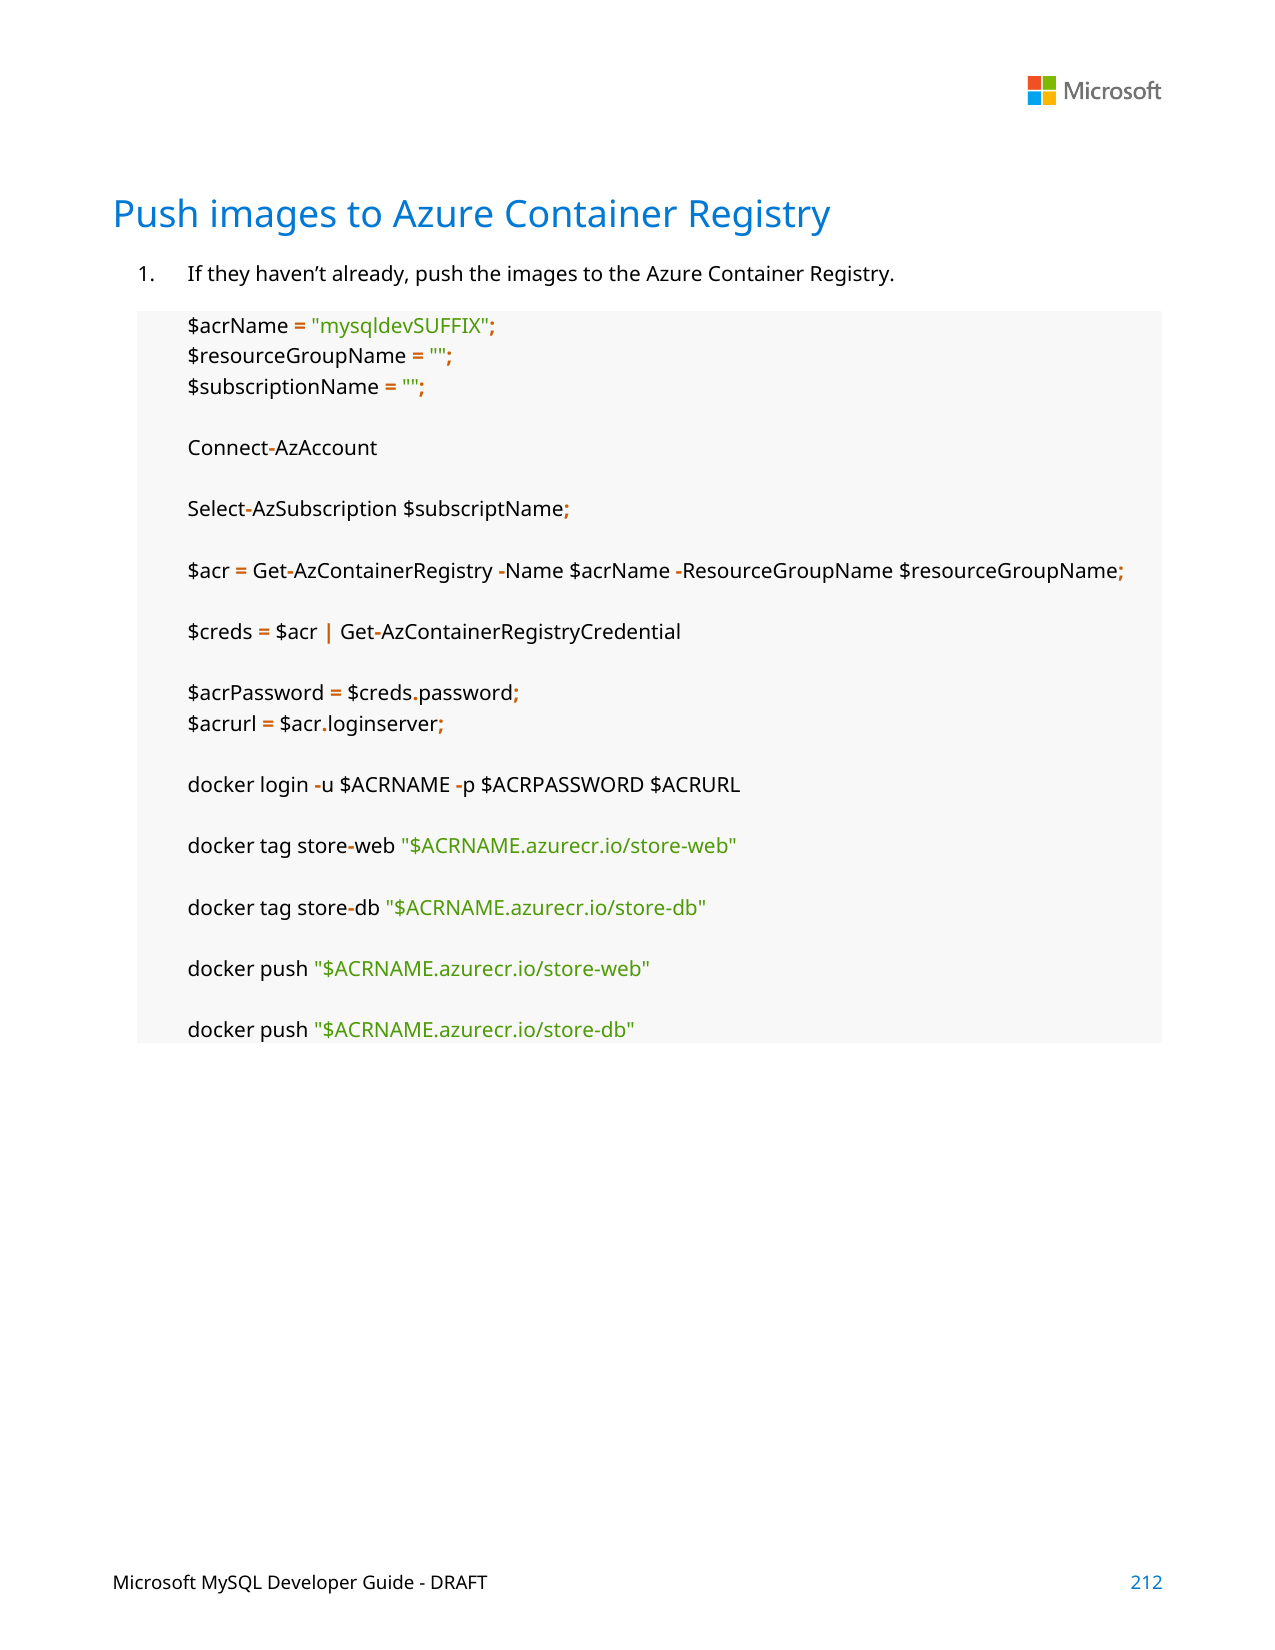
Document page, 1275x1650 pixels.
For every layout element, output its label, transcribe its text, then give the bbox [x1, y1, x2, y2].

subtitle Push images to Azure Container Registry [112, 187, 1162, 238]
list $acrName = "mysqldevSUFFIX"; $resourceGroupName = ""; $subscriptionName = ""; Connect-AzAccount Select-AzSubscription $subscriptName; $acr = Get-AzContainerRegistry -Name $acrName -ResourceGroupName $resourceGroupName; $creds = $acr | Get-AzContainerRegistryCredential $acrPassword = $creds.password; $acrurl = $acr.loginserver; docker login -u $ACRNAME -p $ACRPASSWORD $ACRURL docker tag store-web "$ACRNAME.azurecr.io/store-web" docker tag store-db "$ACRNAME.azurecr.io/store-db" docker push "$ACRNAME.azurecr.io/store-web" docker push "$ACRNAME.azurecr.io/store-db" [137, 311, 1162, 1043]
list If they haven’t already, push the images to the Azure Container Registry. [137, 259, 1162, 288]
picture [1026, 75, 1163, 107]
